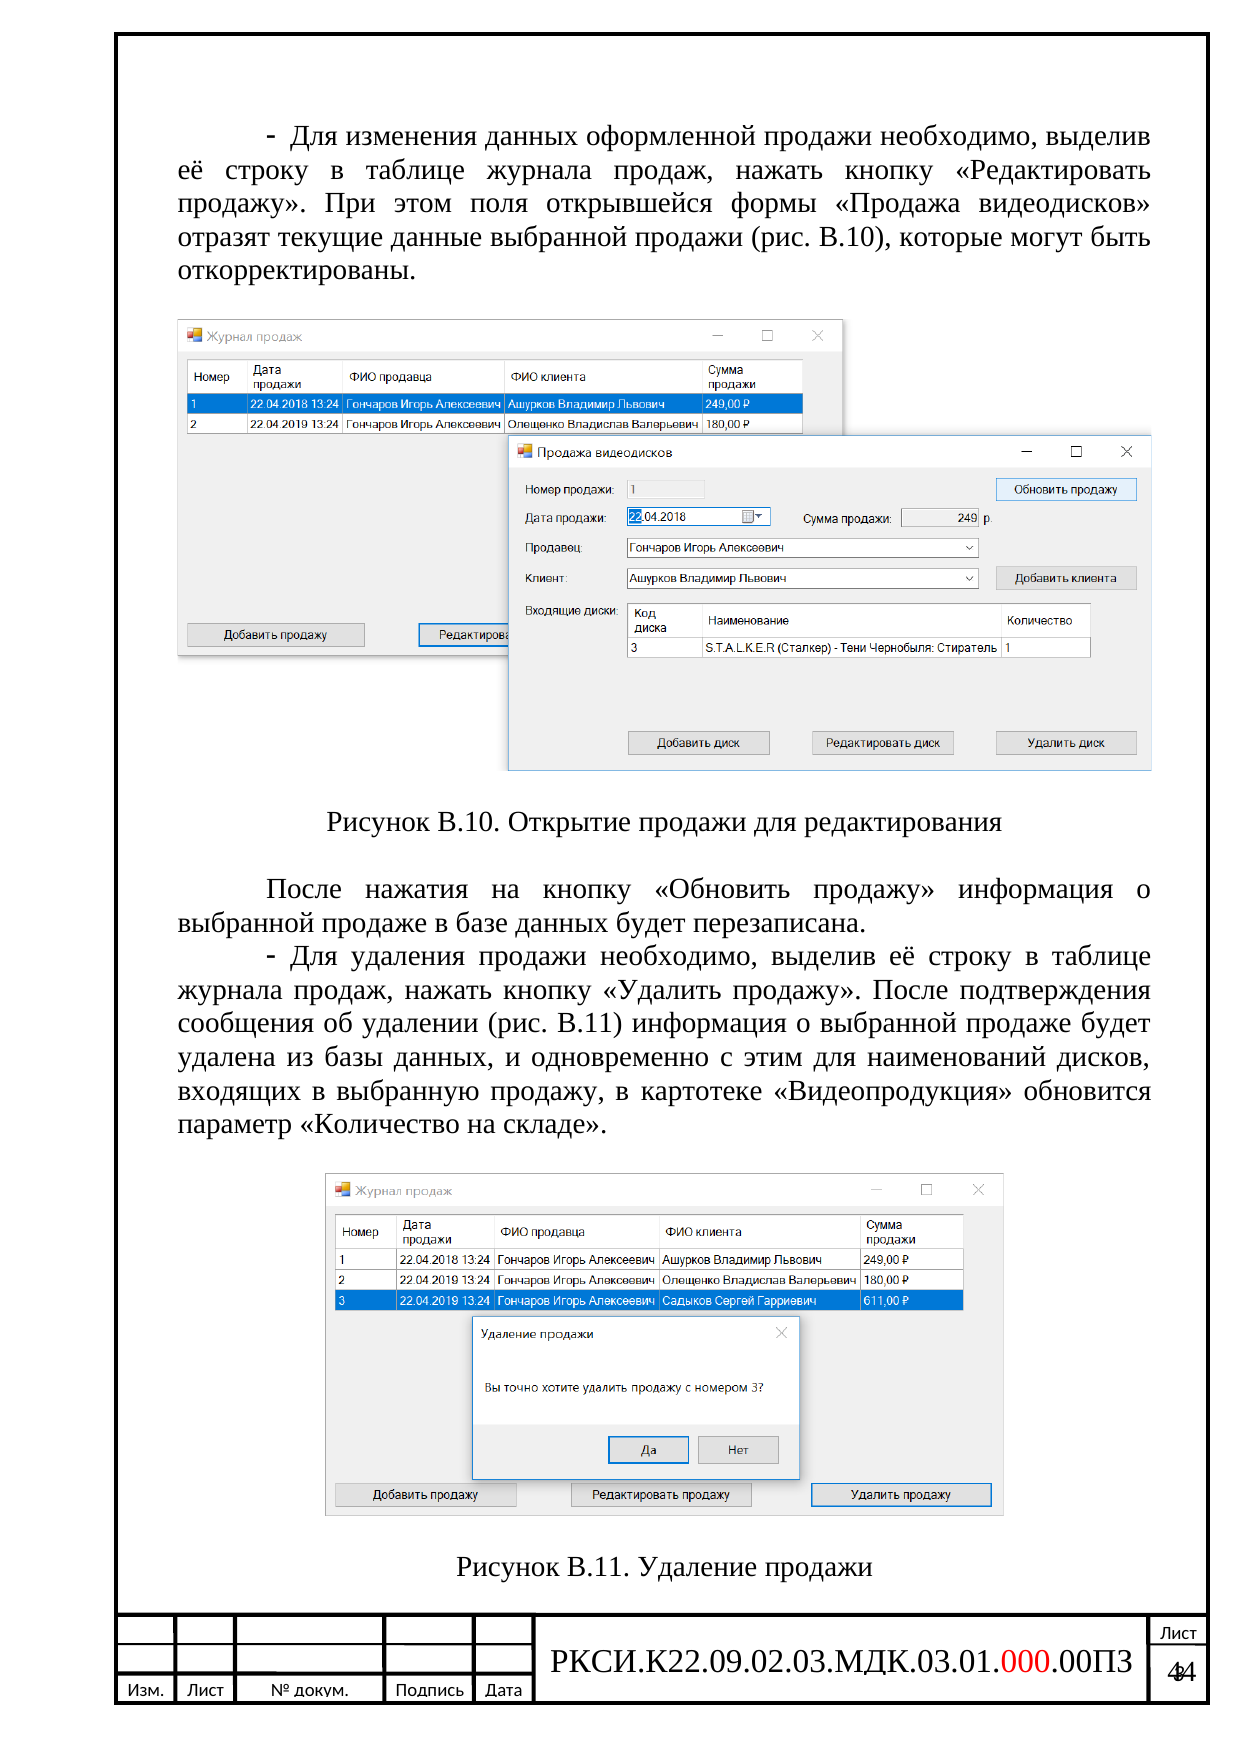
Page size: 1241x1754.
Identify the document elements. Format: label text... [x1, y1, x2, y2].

list Для изменения данных оформленной продажи необходимо, выделив её строку в таблице журнала продаж, нажать кнопку «Редактировать продажу». При этом поля открывшейся формы «Продажа видеодисков» отразят текущие данные выбранной продажи (рис. В.10), которые могут быть откорректированы. [177, 118, 1152, 286]
text После нажатия на кнопку «Обновить продажу» информация о выбранной продаже в базе данных будет перезаписана. [177, 871, 1152, 938]
text Рисунок В.11. Удаление продажи [177, 1549, 1152, 1583]
text Рисунок В.10. Открытие продажи для редактирования [177, 804, 1152, 838]
picture [325, 1173, 1004, 1516]
list Для удаления продажи необходимо, выделив её строку в таблице журнала продаж, нажать кнопку «Удалить продажу». После подтверждения сообщения об удалении (рис. В.11) информация о выбранной продаже будет удалена из базы данных, и одновременно с этим для наименований дисков, входящих в выбранную продажу, в картотеке «Видеопродукция» обновится параметр «Количество на складе». [177, 938, 1152, 1140]
picture [177, 319, 1152, 771]
